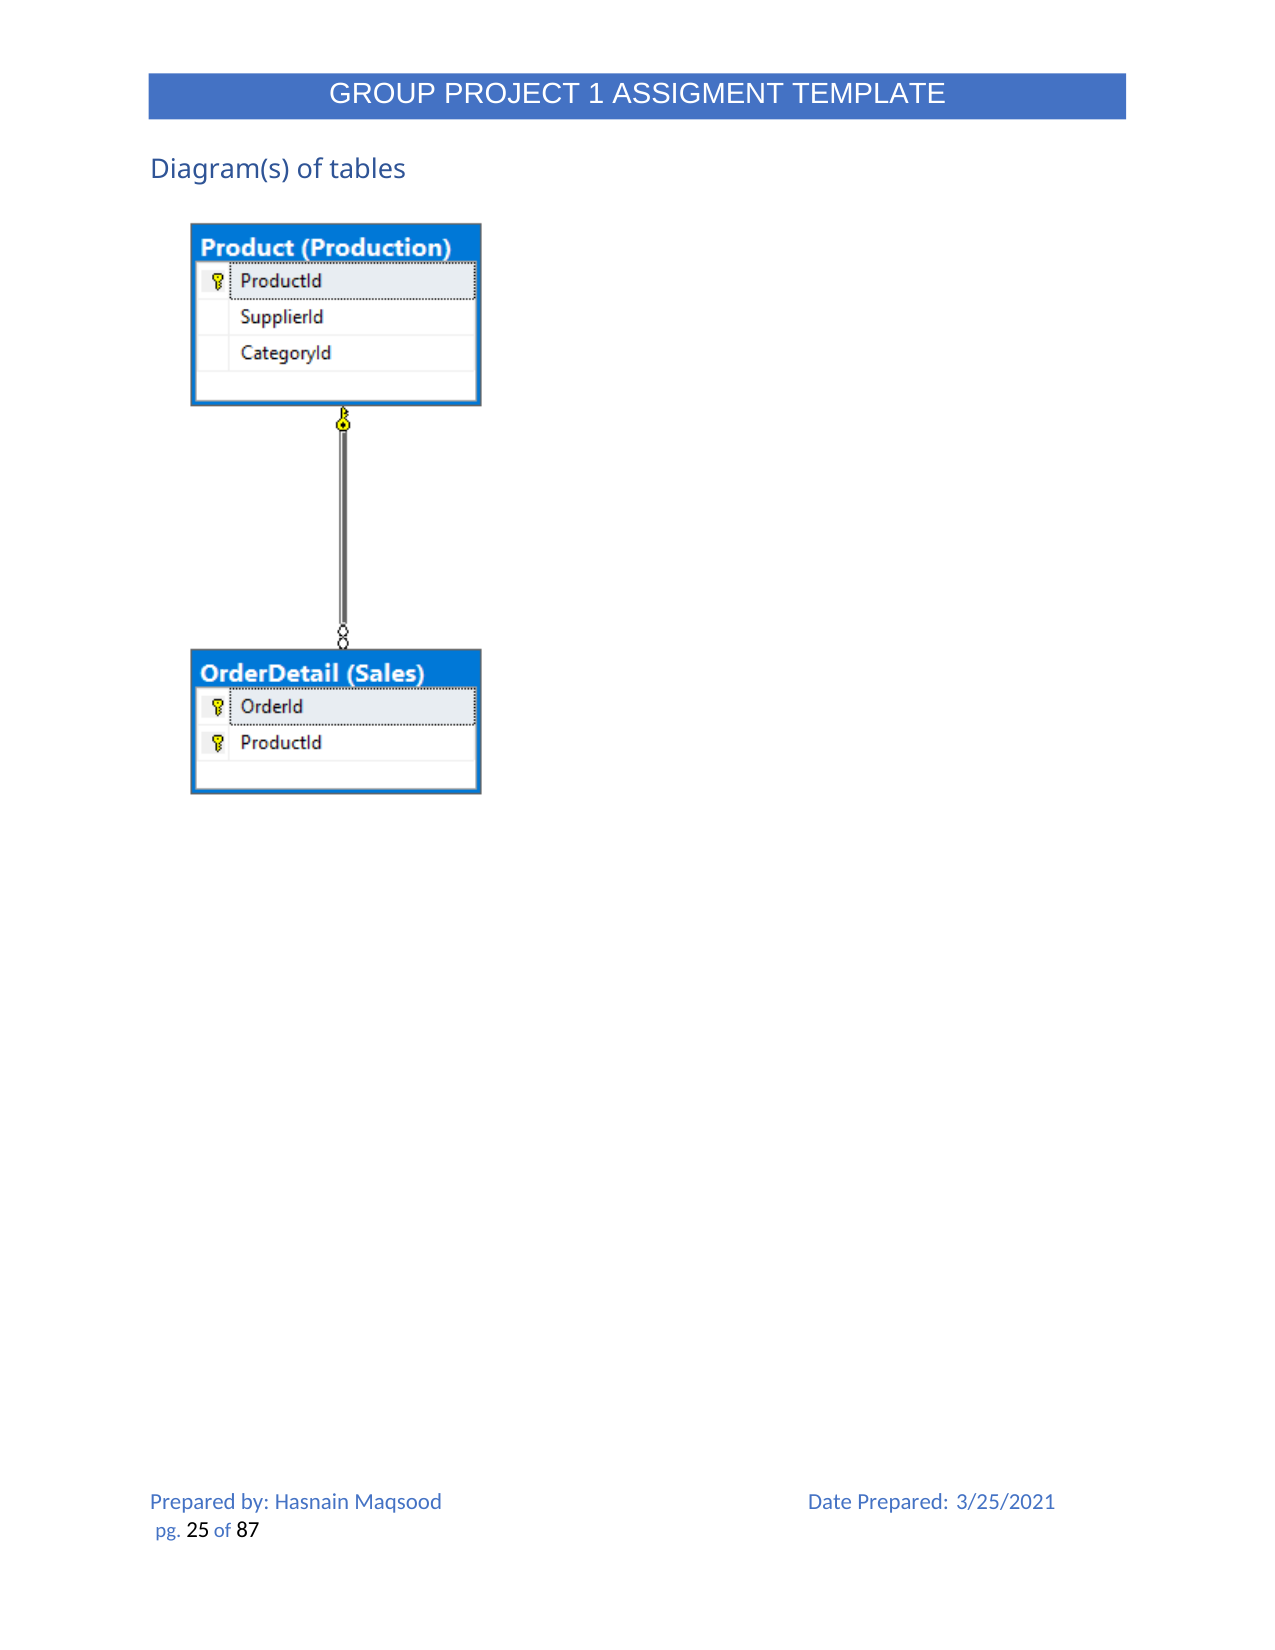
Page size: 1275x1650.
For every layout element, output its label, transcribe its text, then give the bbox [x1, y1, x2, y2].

subtitle Diagram(s) of tables [150, 150, 1125, 187]
picture [150, 189, 650, 898]
